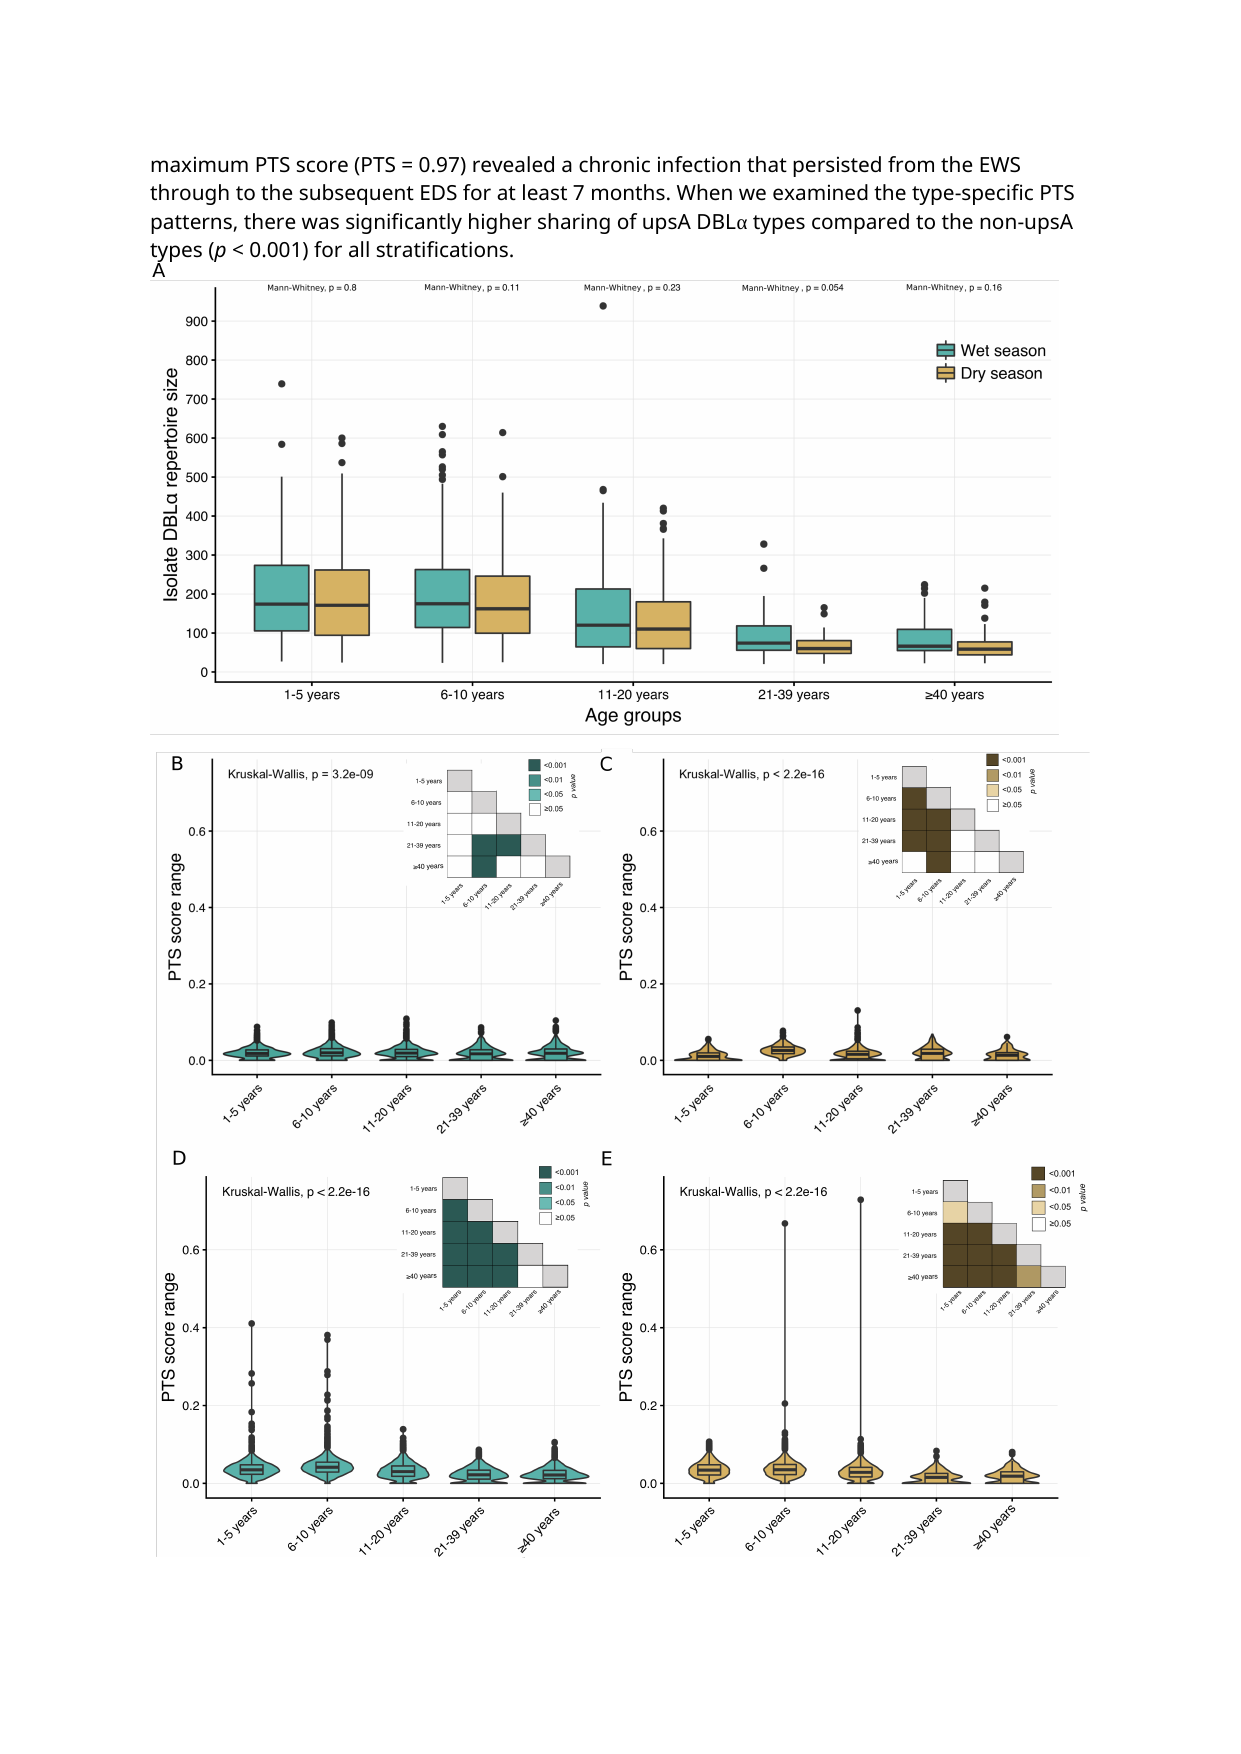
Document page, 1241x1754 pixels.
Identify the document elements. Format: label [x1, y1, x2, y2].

picture [150, 263, 1090, 1558]
text [150, 150, 1090, 263]
